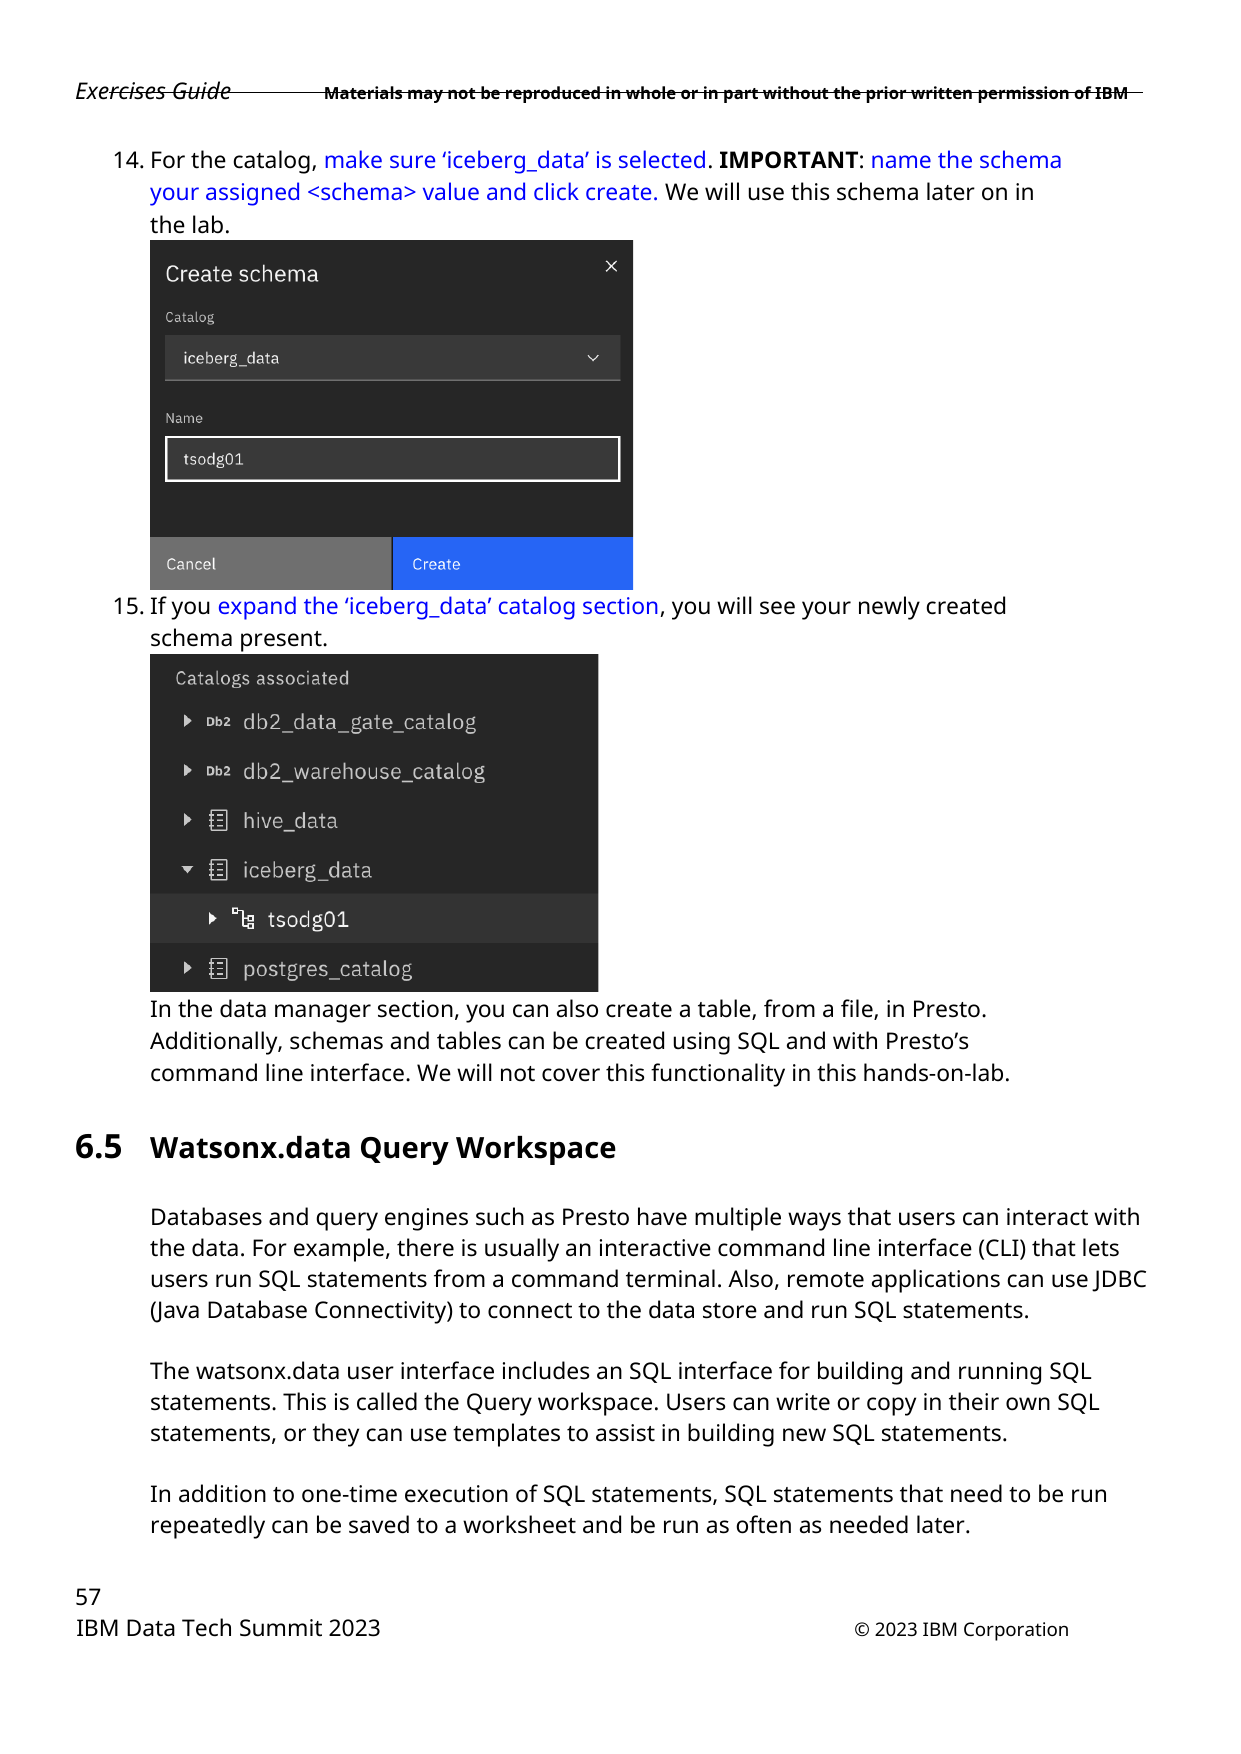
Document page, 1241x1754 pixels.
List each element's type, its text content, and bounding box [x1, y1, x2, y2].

subtitle Watsonx.data Query Workspace [75, 1123, 1165, 1168]
picture [150, 240, 634, 590]
text The watsonx.data user interface includes an SQL interface for building and running SQL statements. This is called the Query workspace. Users can write or copy in their own SQL statements, or they can use templates to assist in building new SQL statements. [150, 1355, 1165, 1449]
picture [150, 654, 599, 992]
text In addition to one-time execution of SQL statements, SQL statements that need to be run repeatedly can be saved to a worksheet and be run as often as needed later. [150, 1478, 1165, 1540]
list In the data manager section, you can also create a table, from a file, in Presto. Additionally, schemas and tables can be created using SQL and with Presto’s command line interface. We will not cover this functionality in this hands-on-lab. [150, 993, 1071, 1088]
list If you expand the ‘iceberg_data’ catalog section, you will see your newly created schema present. [112, 590, 1071, 653]
text Databases and query engines such as Presto have multiple ways that users can interact with the data. For example, there is usually an interactive command line interface (CLI) that lets users run SQL statements from a command terminal. Also, remote applications can use JDBC (Java Database Connectivity) to connect to the data store and run SQL statements. [150, 1201, 1165, 1326]
list For the catalog, make sure ‘iceberg_data’ is selected. IMPORTANT: name the schema your assigned <schema> value and click create. We will use this schema later on in the lab. [112, 144, 1071, 240]
